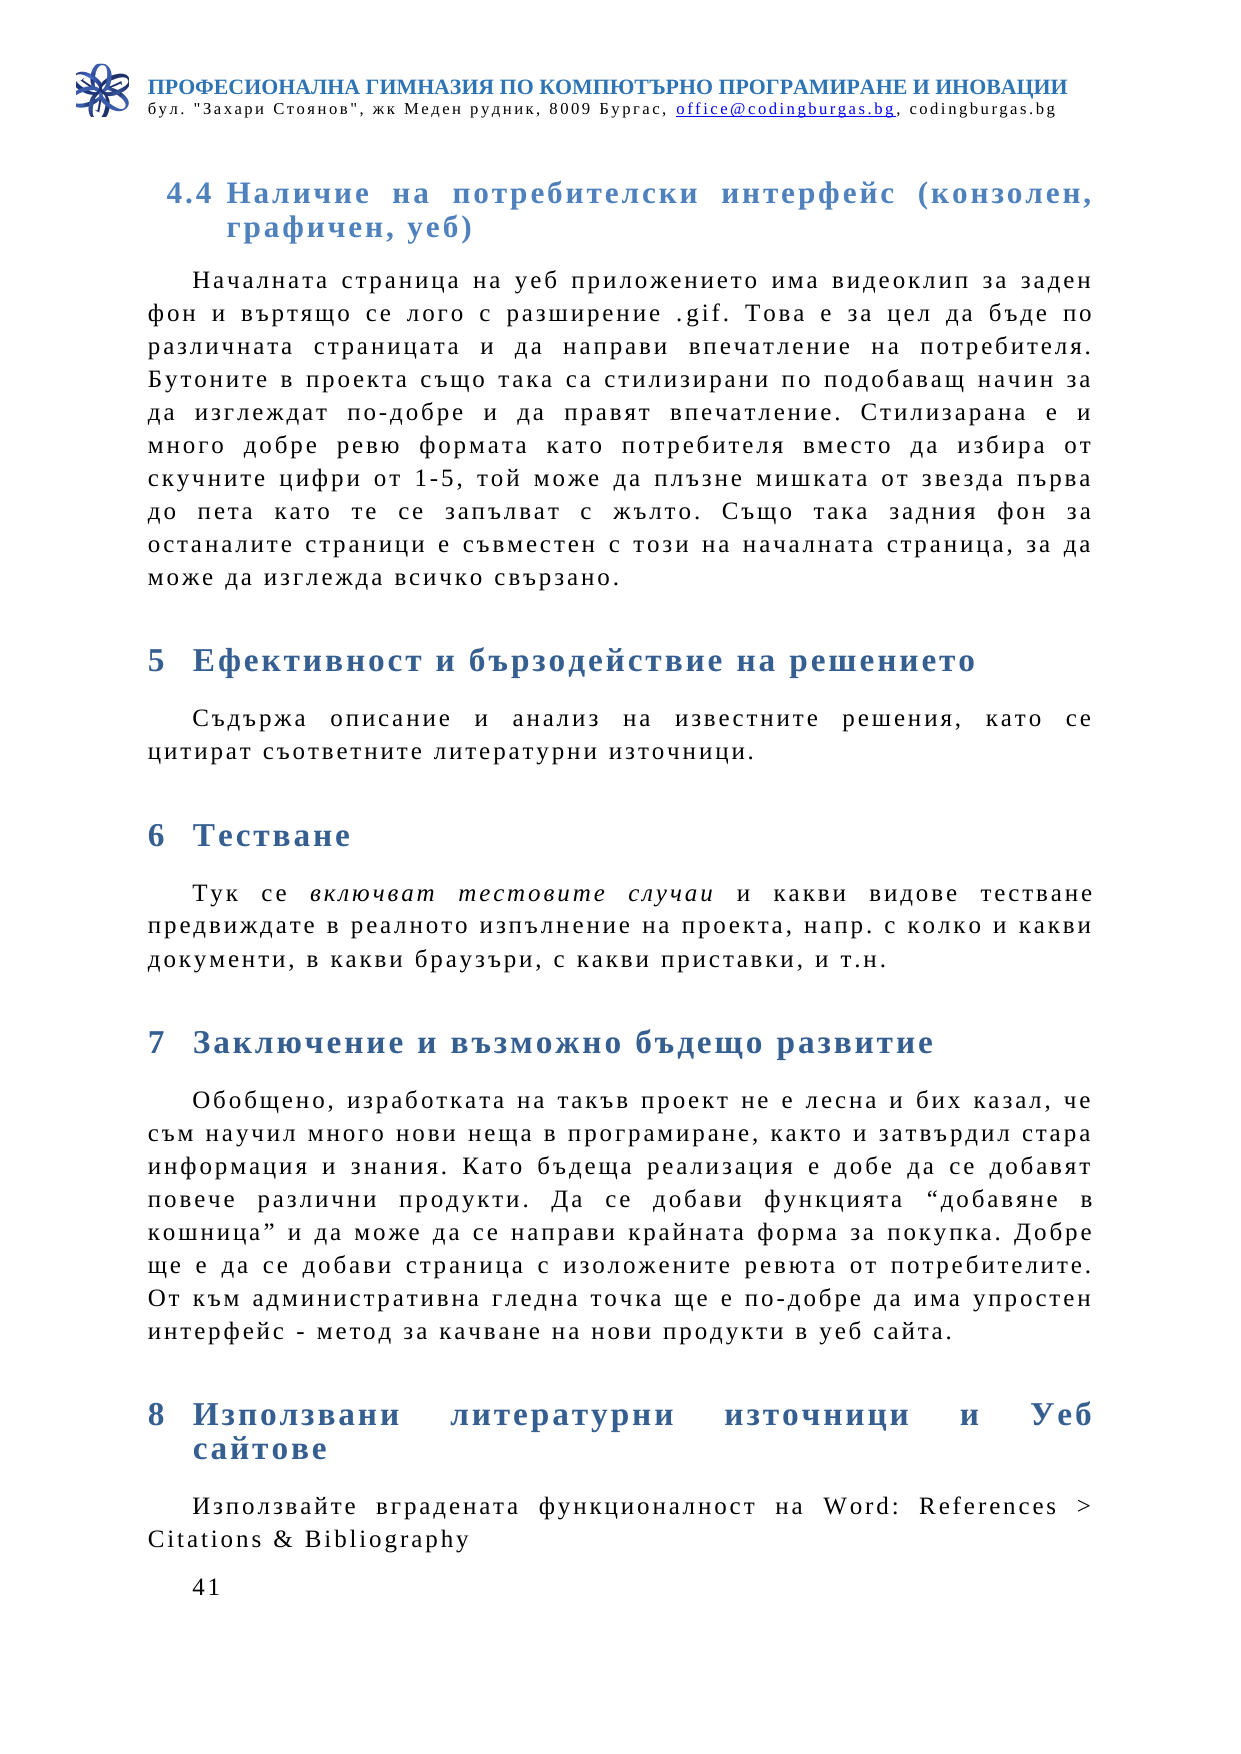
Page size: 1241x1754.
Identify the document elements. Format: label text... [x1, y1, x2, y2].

text Началната страница на уеб приложението има видеоклип за заден фон и въртящо се лого с разширение .gif. Това е за цел да бъде по различната страницата и да направи впечатление на потребителя. Бутоните в проекта също така са стилизирани по подобаващ начин за да изглеждат по-добре и да правят впечатление. Стилизарана е и много добре ревю формата като потребителя вместо да избира от скучните цифри от 1-5, той може да плъзне мишката от звезда първа до пета като те се запълват с жълто. Също така задния фон за останалите страници е съвместен с този на началната страница, за да може да изглежда всичко свързано. [148, 265, 1092, 591]
subtitle Наличие на потребителски интерфейс (конзолен, графичен, уеб) [166, 177, 1092, 244]
text Обобщено, изработката на такъв проект не е лесна и бих казал, че съм научил много нови неща в програмиране, както и затвърдил стара информация и знания. Като бъдеща реализация е добе да се добавят повече различни продукти. Да се добави функцията “добавяне в кошница” и да може да се направи крайната форма за покупка. Добре ще е да се добави страница с изоложените ревюта от потребителите. От към административна гледна точка ще е по-добре да има упростен интерфейс - метод за качване на нови продукти в уеб сайта. [148, 1085, 1092, 1345]
subtitle Използвани литературни източници и Уеб сайтове [148, 1399, 1092, 1466]
subtitle Тестване [148, 819, 1092, 853]
picture [76, 63, 130, 117]
text Съдържа описание и анализ на известните решения, като се цитират съответните литературни източници. [148, 703, 1092, 765]
subtitle Ефективност и бързодействие на решението [148, 645, 1092, 678]
subtitle Заключение и възможно бъдещо развитие [148, 1027, 1092, 1060]
text Използвайте вградената функционалност на Word: References > Citations & Bibliography [148, 1491, 1092, 1553]
text Тук се включват тестовите случаи и какви видове тестване предвиждате в реалното изпълнение на проекта, напр. с колко и какви документи, в какви браузъри, с какви приставки, и т.н. [148, 878, 1092, 972]
